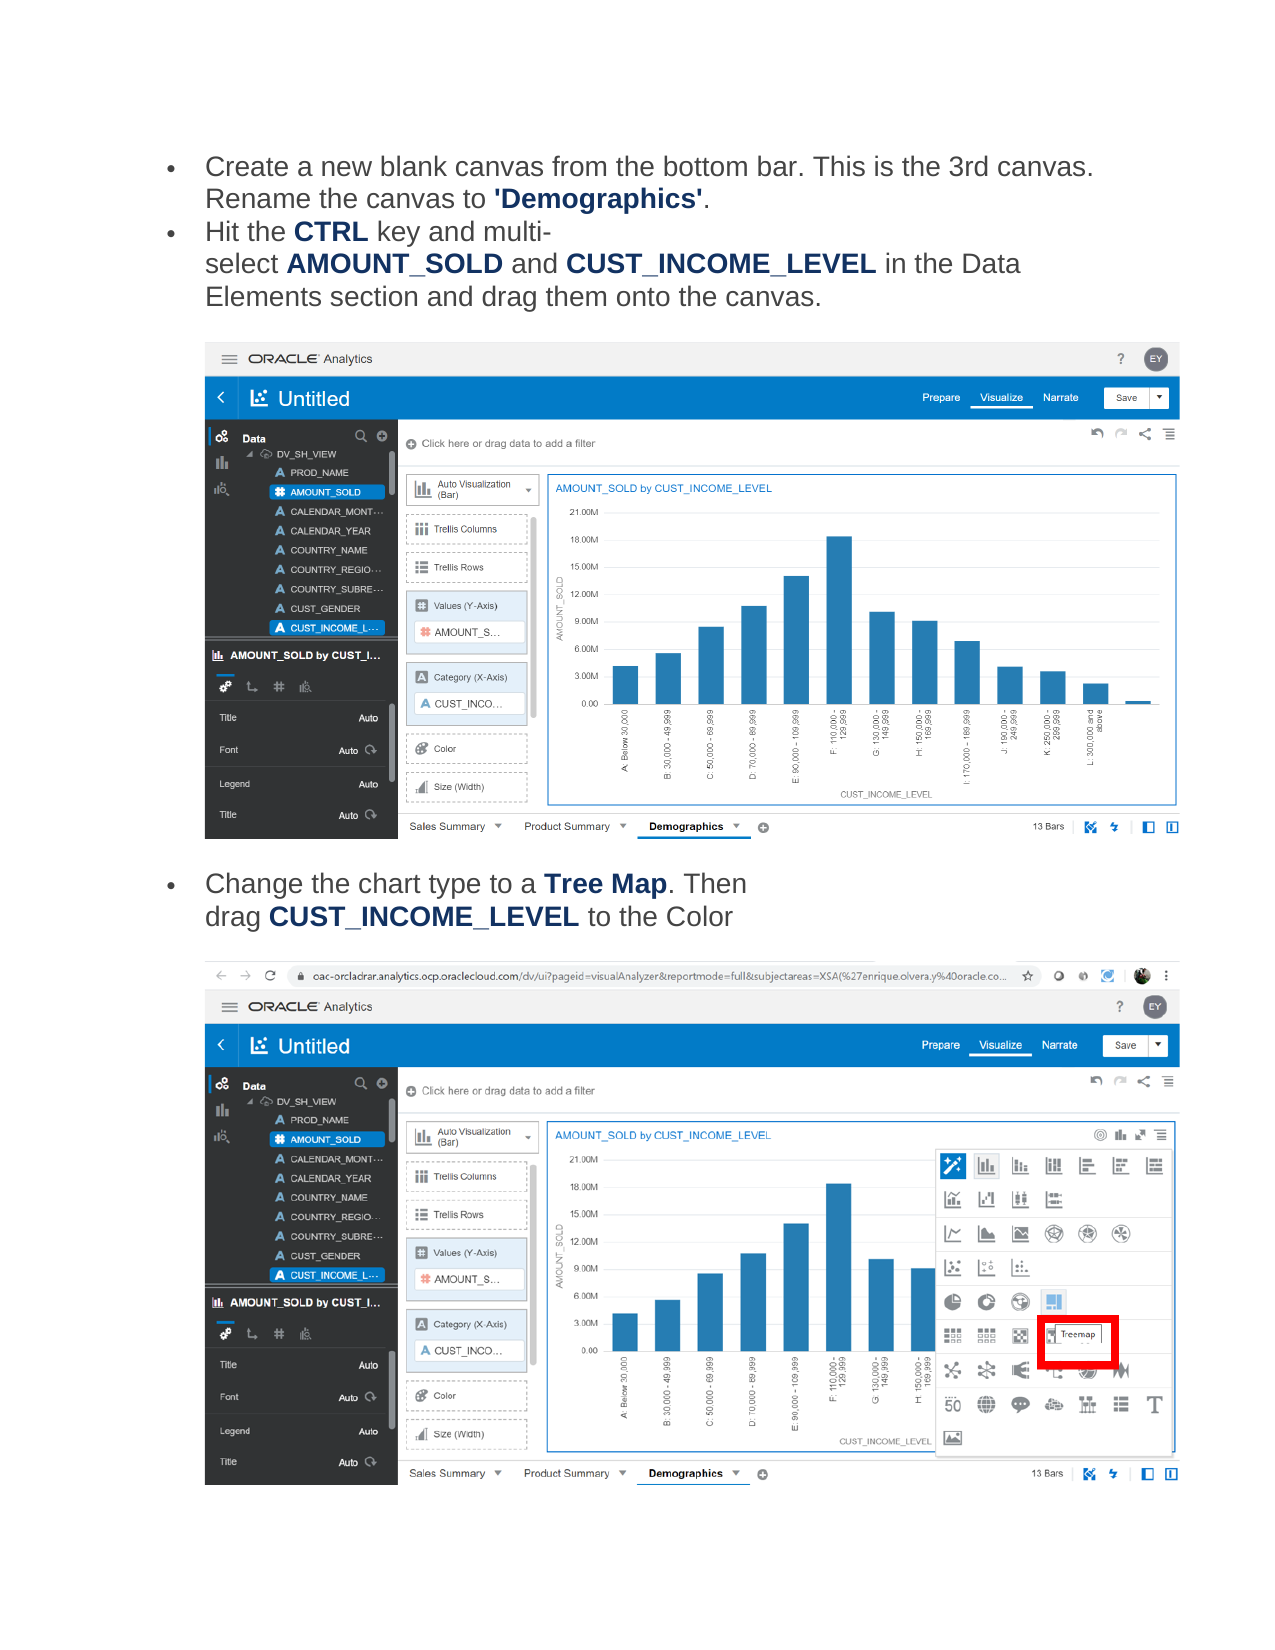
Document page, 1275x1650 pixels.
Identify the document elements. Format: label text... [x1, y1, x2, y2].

list Create a new blank canvas from the bottom bar. This is the 3rd canvas. Rename the canvas to 'Demographics'. [167, 150, 1125, 215]
list Change the chart type to a Tree Map. Then drag CUST_INCOME_LEVEL to the Color [167, 867, 1125, 932]
list Hit the CTRL key and multi-select AMOUNT_SOLD and CUST_INCOME_LEVEL in the Data Elements section and drag them onto the canvas. [167, 215, 1125, 312]
picture [204, 341, 1180, 839]
picture [204, 961, 1180, 1485]
